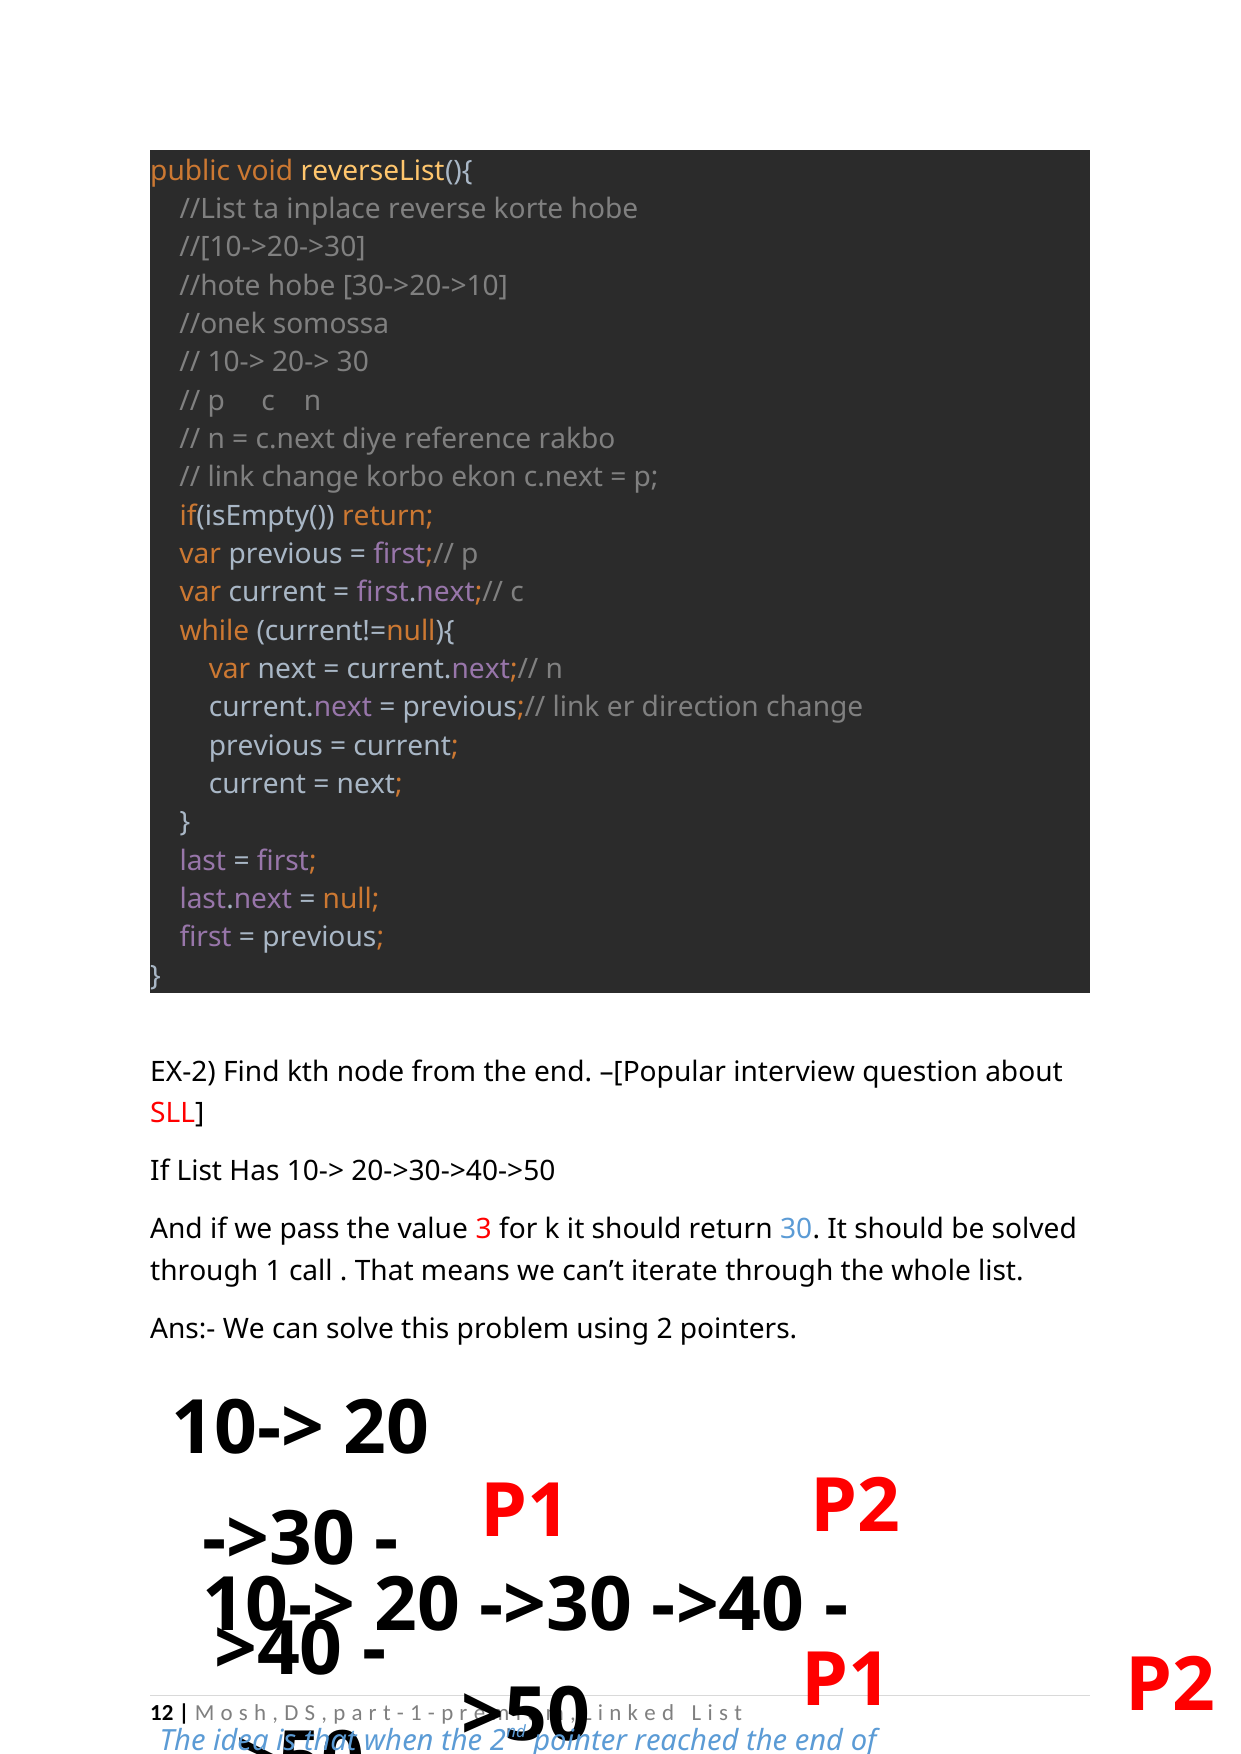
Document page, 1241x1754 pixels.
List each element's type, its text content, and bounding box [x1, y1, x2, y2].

text And if we pass the value 3 for k it should return 30. It should be solved through 1 call . That means we can’t iterate through the whole list. [150, 1209, 1090, 1288]
text Ans:- We can solve this problem using 2 pointers. [150, 1308, 1090, 1346]
text If List Has 10-> 20->30->40->50 [150, 1151, 1090, 1189]
text EX-2) Find kth node from the end. –[Popular interview question about SLL] [150, 1051, 1090, 1131]
text public void reverseList(){ //List ta inplace reverse korte hobe //[10->20->30] //hote hobe [30->20->10] //onek somossa // 10-> 20-> 30 // p c n // n = c.next diye reference rakbo // link change korbo ekon c.next = p; if(isEmpty()) return; var previous = first;// p var current = first.next;// c while (current!=null){ var next = current.next;// n current.next = previous;// link er direction change previous = current; current = next; } last = first; last.next = null; first = previous; } [150, 150, 1090, 993]
